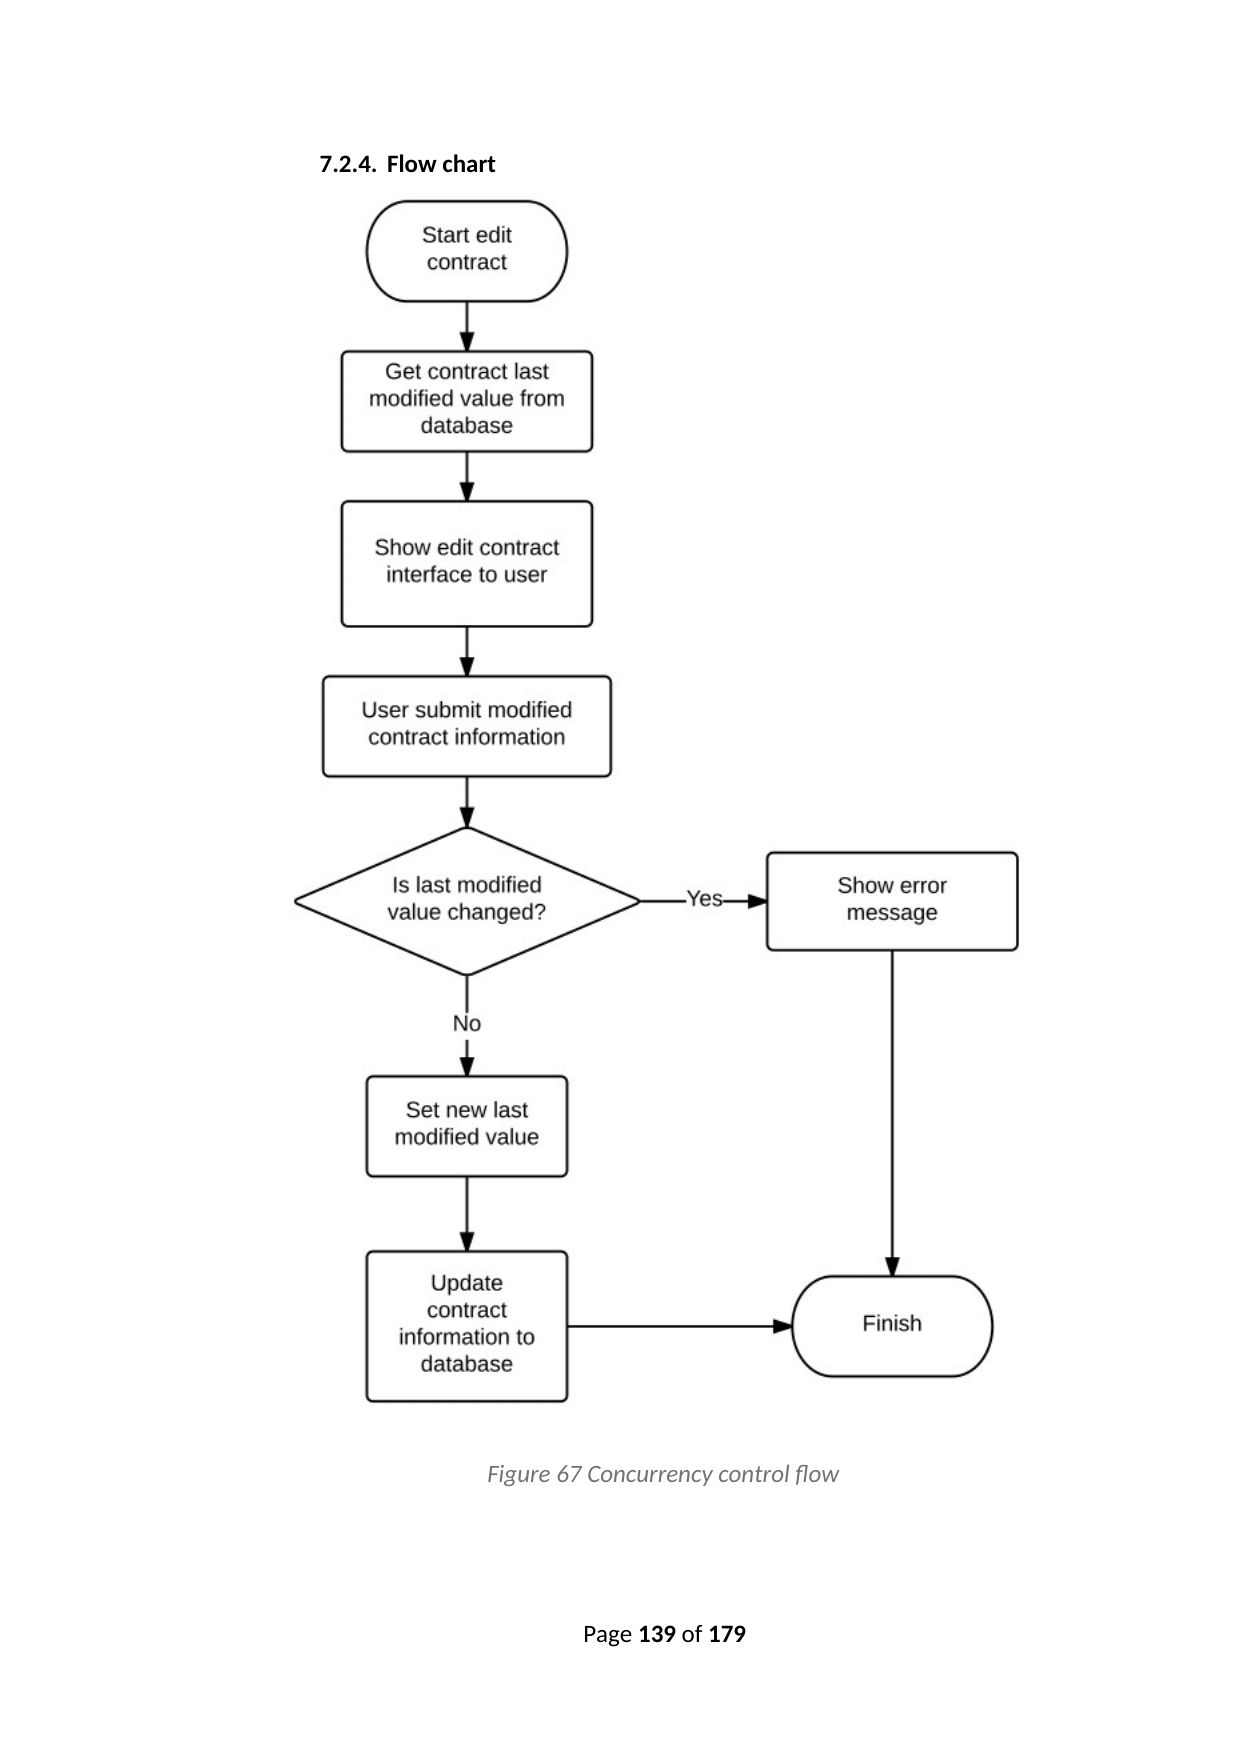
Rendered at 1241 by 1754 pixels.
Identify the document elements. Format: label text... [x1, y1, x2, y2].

text Figure 67 Concurrency control flow [207, 1458, 1122, 1489]
subtitle Flow chart [319, 148, 1122, 178]
picture [289, 180, 1039, 1440]
